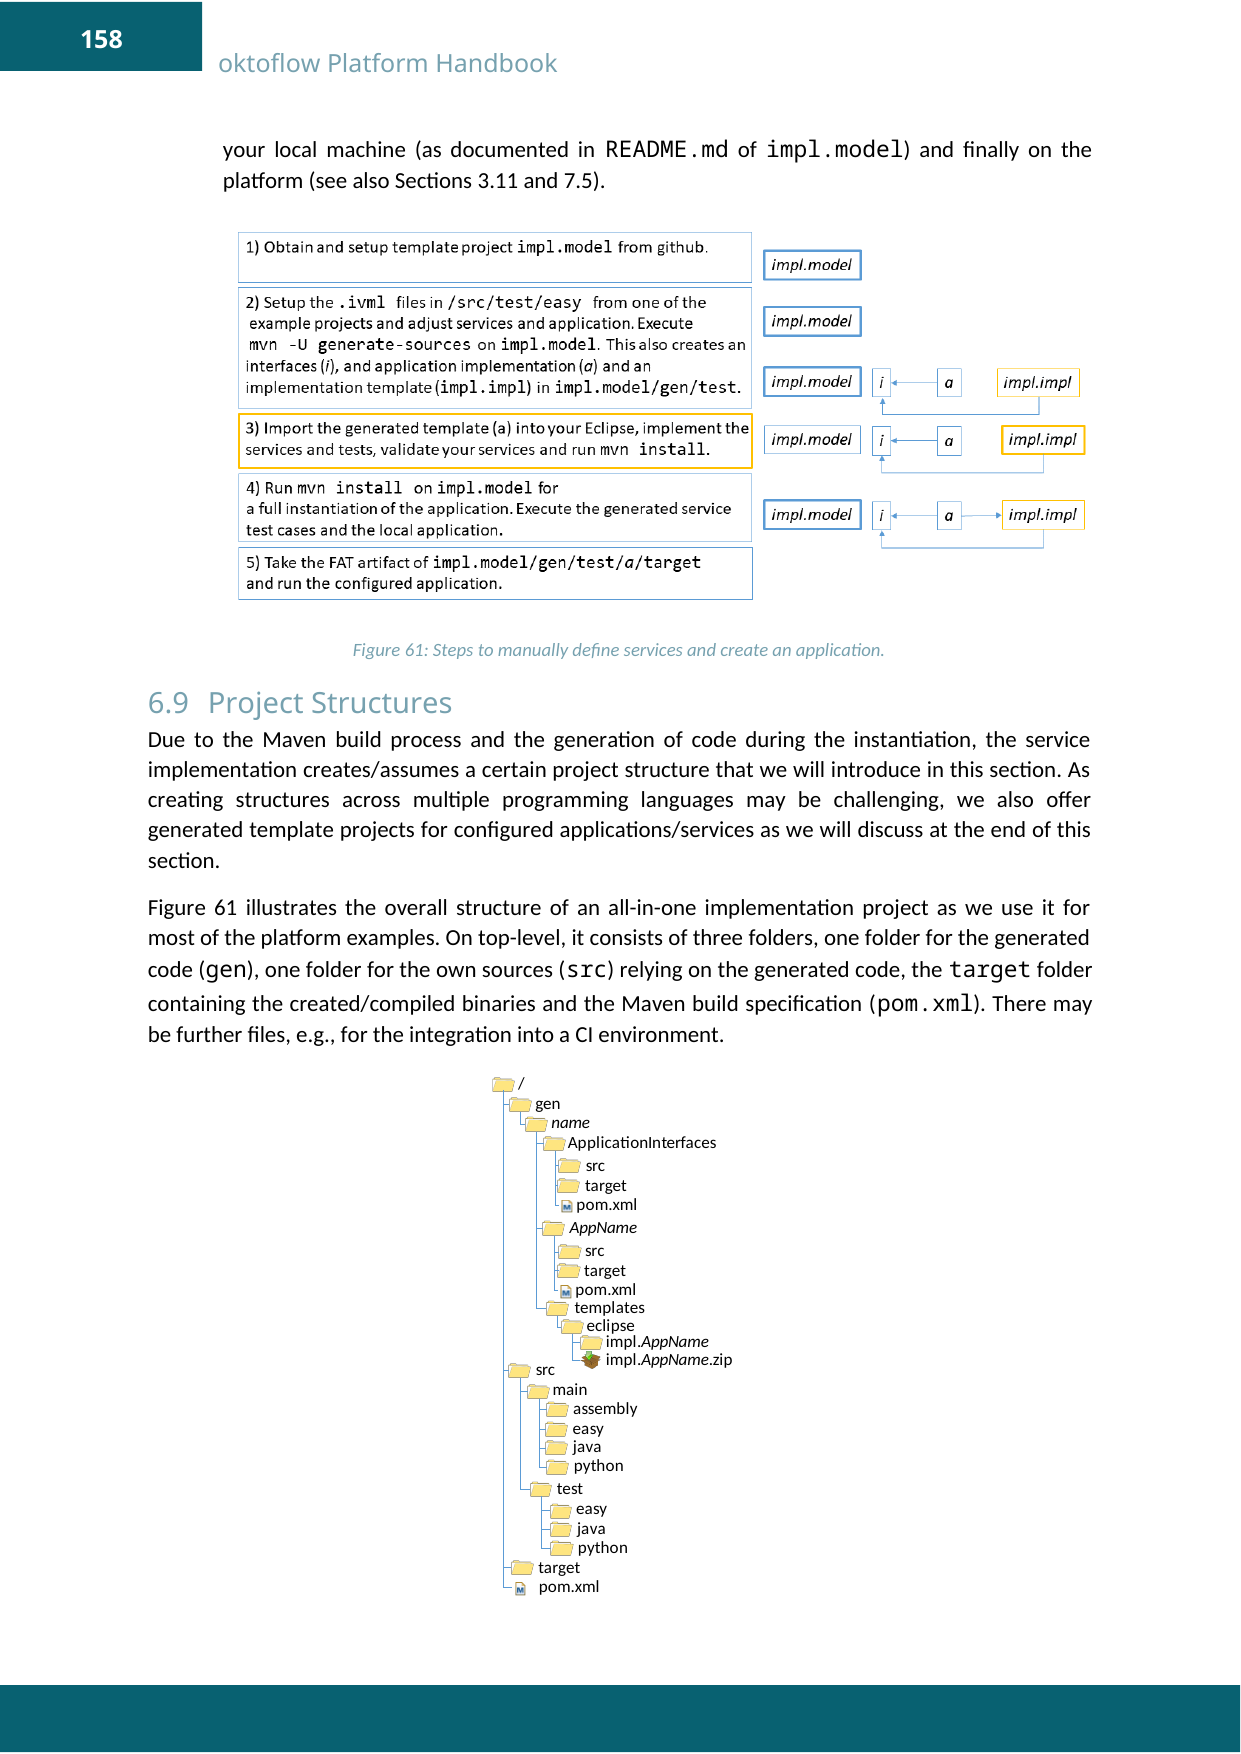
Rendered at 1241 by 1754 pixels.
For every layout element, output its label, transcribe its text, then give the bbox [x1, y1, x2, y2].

picture [229, 213, 1093, 620]
text illustrates the overall structure of an all-in-one implementation project as we use it for most of the platform examples. On top-level, it consists of three folders, one folder for the generated code (gen), one folder for the own sources (src) relying on the generated code, the target folder containing the created/compiled binaries and the Maven build specification (pom.xml). There may be further files, e.g., for the integration into a CI environment. [148, 893, 1093, 1048]
text Figure 61: Steps to manually define services and create an application. [148, 638, 1093, 661]
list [185, 133, 1093, 194]
text Due to the Maven build process and the generation of code during the instantiation, the service implementation creates/assumes a certain project structure that we will introduce in this section. As creating structures across multiple programming languages may be challenging, we also offer generated template projects for configured applications/services as we will discuss at the end of this section. [148, 725, 1093, 874]
subtitle Project Structures [148, 682, 1093, 722]
